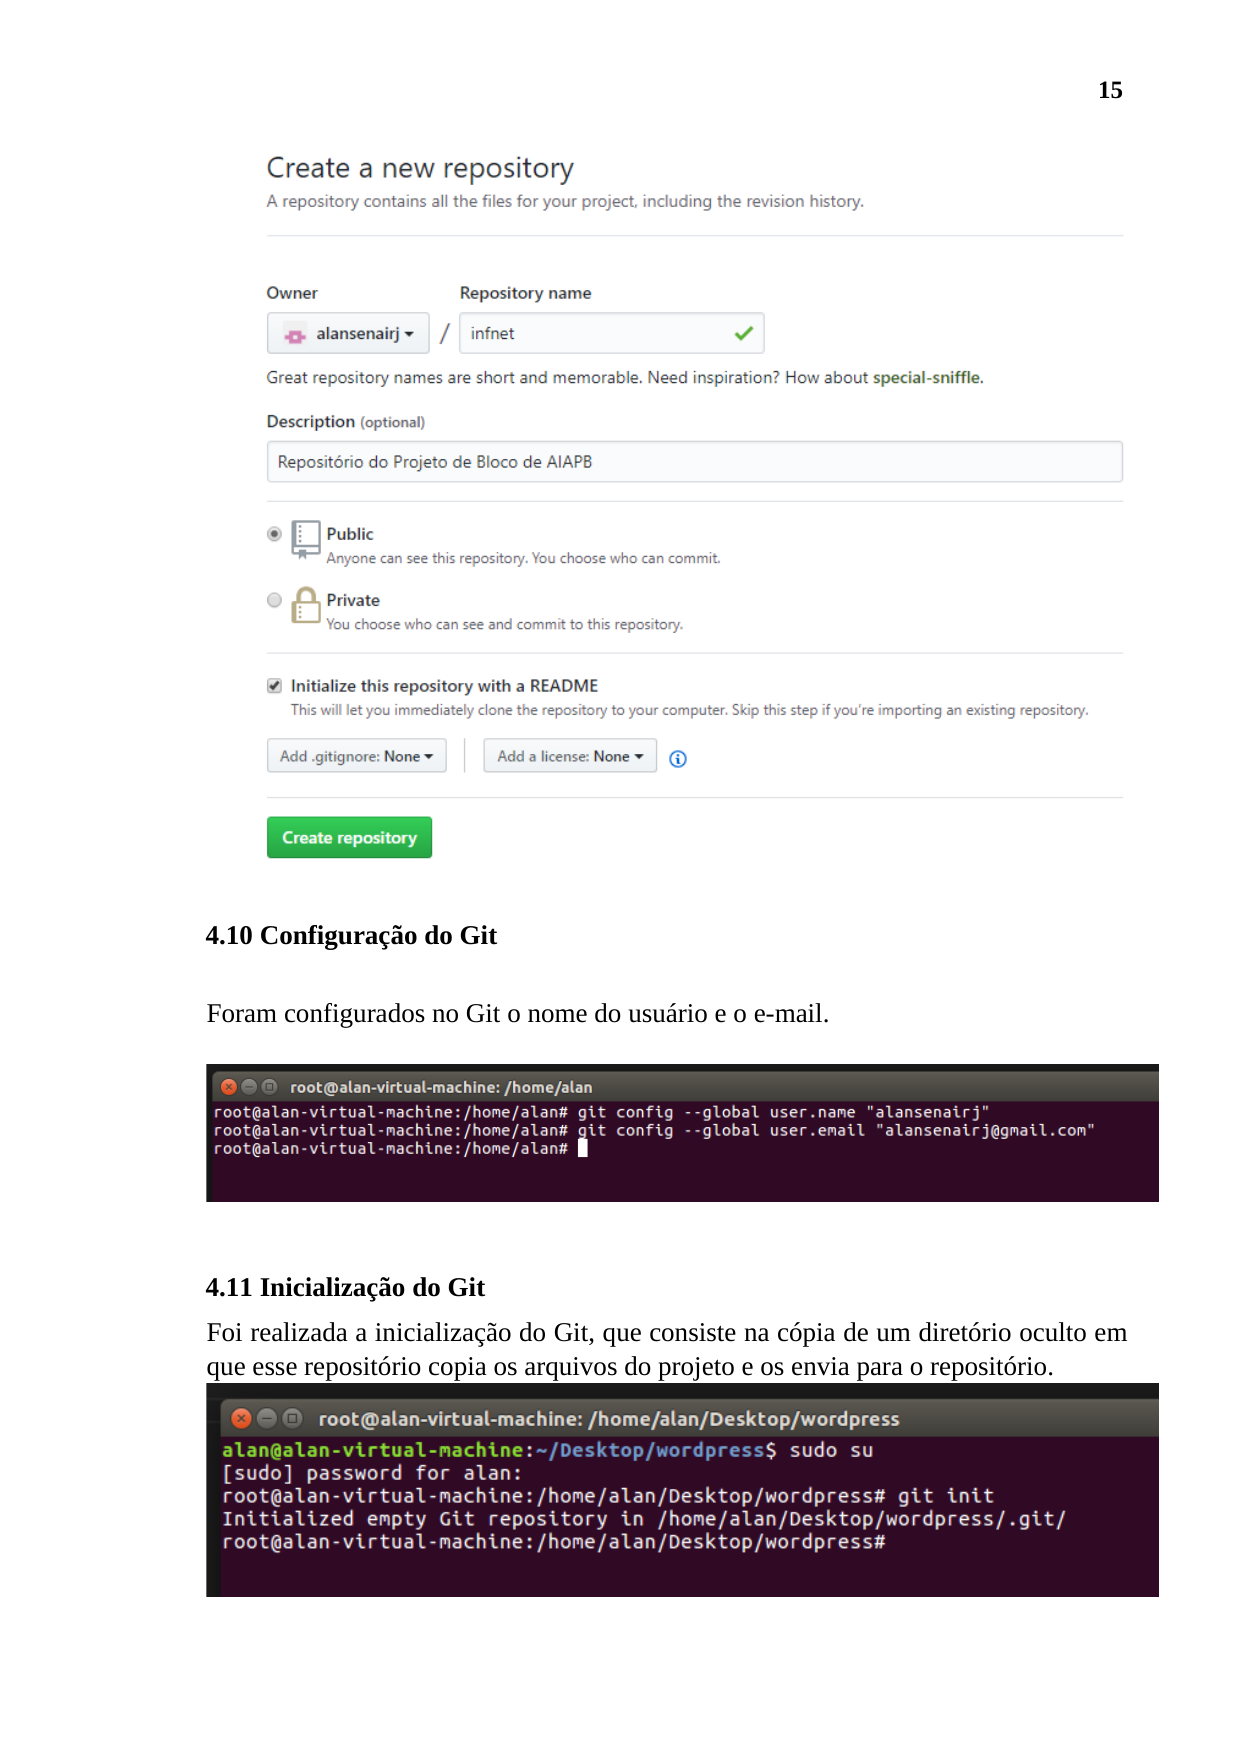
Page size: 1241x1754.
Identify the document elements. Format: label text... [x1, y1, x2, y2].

subtitle 4.10 Configuração do Git [205, 919, 1129, 950]
picture [206, 137, 1159, 884]
picture [206, 1064, 1159, 1202]
subtitle 4.11 Inicialização do Git [205, 1271, 1129, 1302]
text Foi realizada a inicialização do Git, que consiste na cópia de um diretório oculto em que esse repositório copia os arquivos do projeto e os envia para o repositório. [206, 1316, 1129, 1381]
picture [206, 1383, 1159, 1597]
text Foram configurados no Git o nome do usuário e o e-mail. [206, 997, 1129, 1029]
